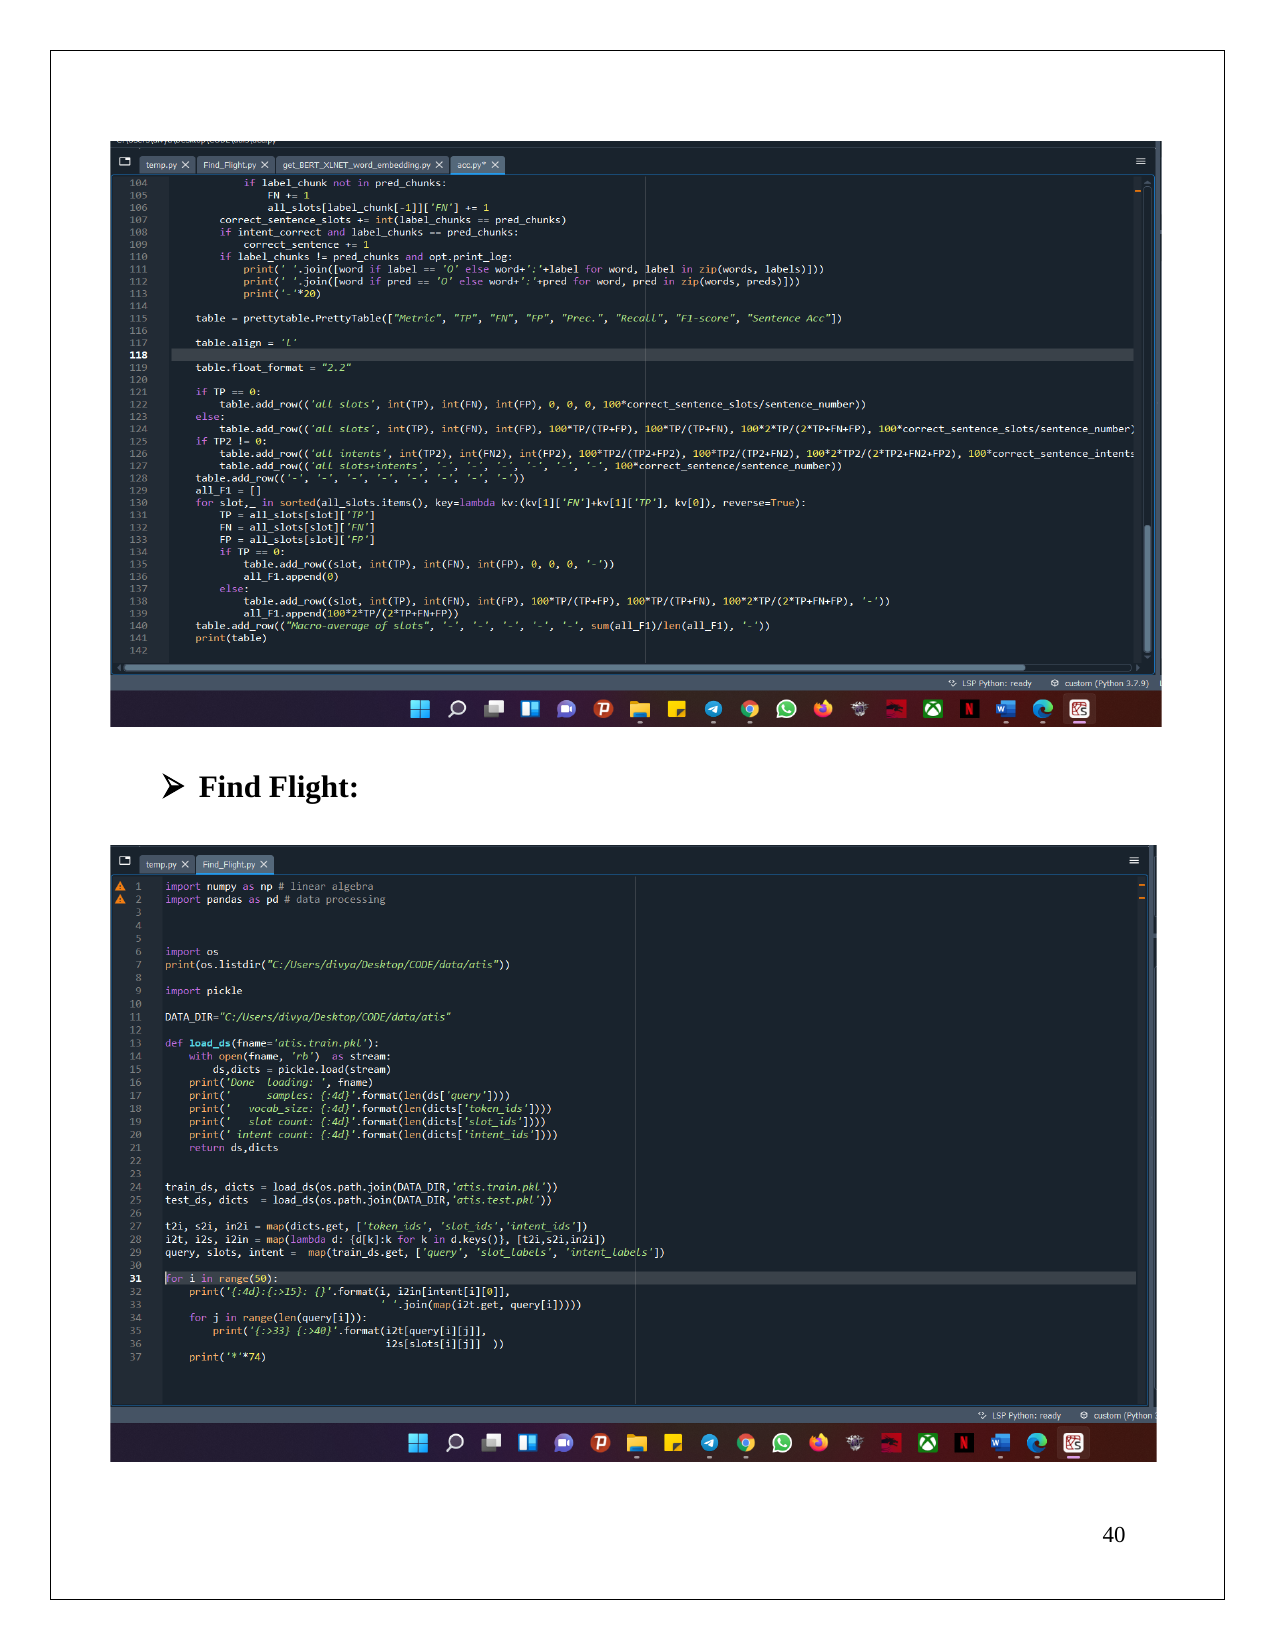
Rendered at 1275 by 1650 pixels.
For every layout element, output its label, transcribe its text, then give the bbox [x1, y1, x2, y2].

picture [110, 845, 1157, 1462]
list Find Flight: [161, 768, 1124, 804]
picture [110, 141, 1162, 727]
